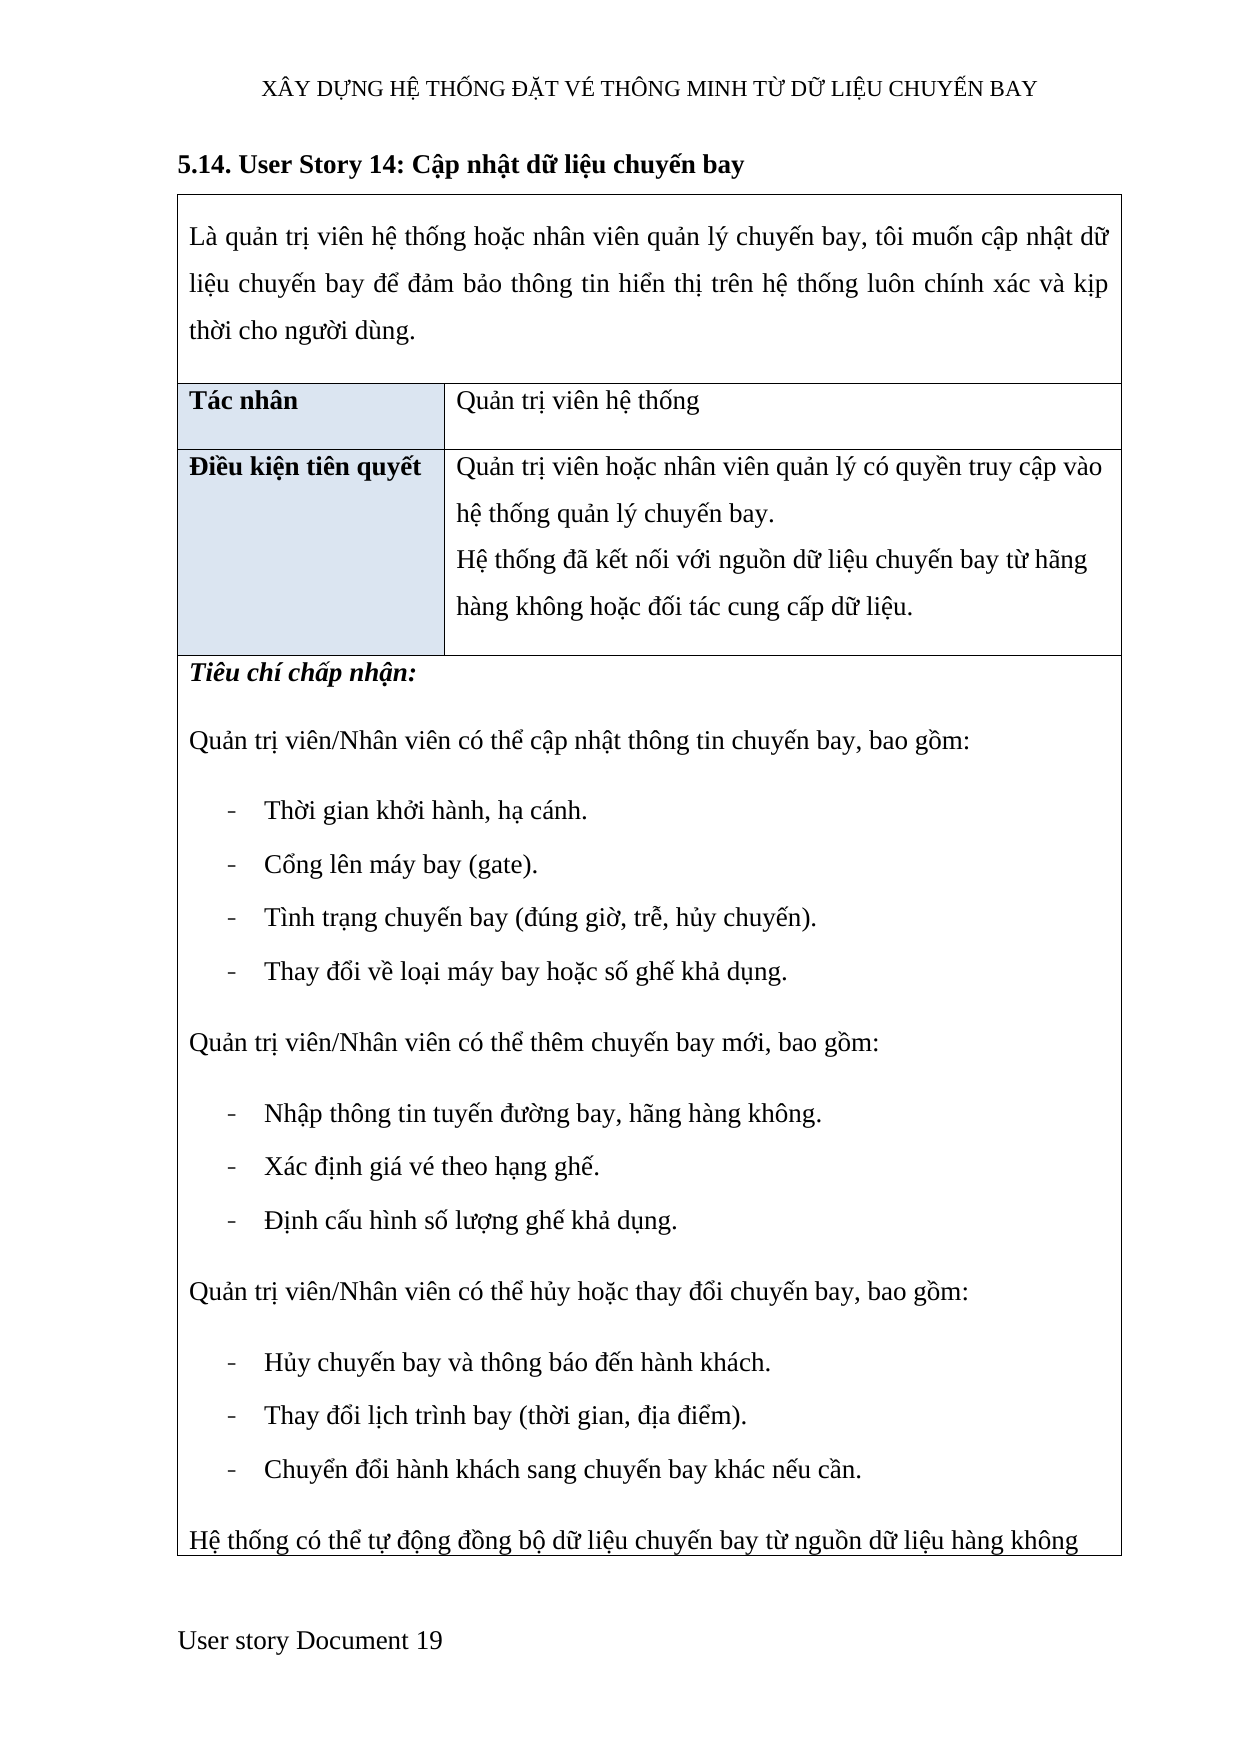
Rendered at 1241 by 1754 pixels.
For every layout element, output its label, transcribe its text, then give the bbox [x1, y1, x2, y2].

table_cell Quản trị viên hệ thống [445, 384, 1121, 449]
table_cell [178, 656, 1121, 1555]
table_header Là quản trị viên hệ thống hoặc nhân viên quản lý chuyến bay, tôi muốn cập nhật dữ liệu chuyến bay để đảm bảo thông tin hiển thị trên hệ thống luôn chính xác và kịp thời cho người dùng. [178, 195, 1121, 383]
table_cell Quản trị viên hoặc nhân viên quản lý có quyền truy cập vào hệ thống quản lý chuyến bay. Hệ thống đã kết nối với nguồn dữ liệu chuyến bay từ hãng hàng không hoặc đối tác cung cấp dữ liệu. [445, 450, 1121, 655]
table_cell Điều kiện tiên quyết [178, 450, 444, 655]
table_cell Tác nhân [178, 384, 444, 449]
subtitle 5.14. User Story 14: Cập nhật dữ liệu chuyến bay [177, 148, 1122, 179]
